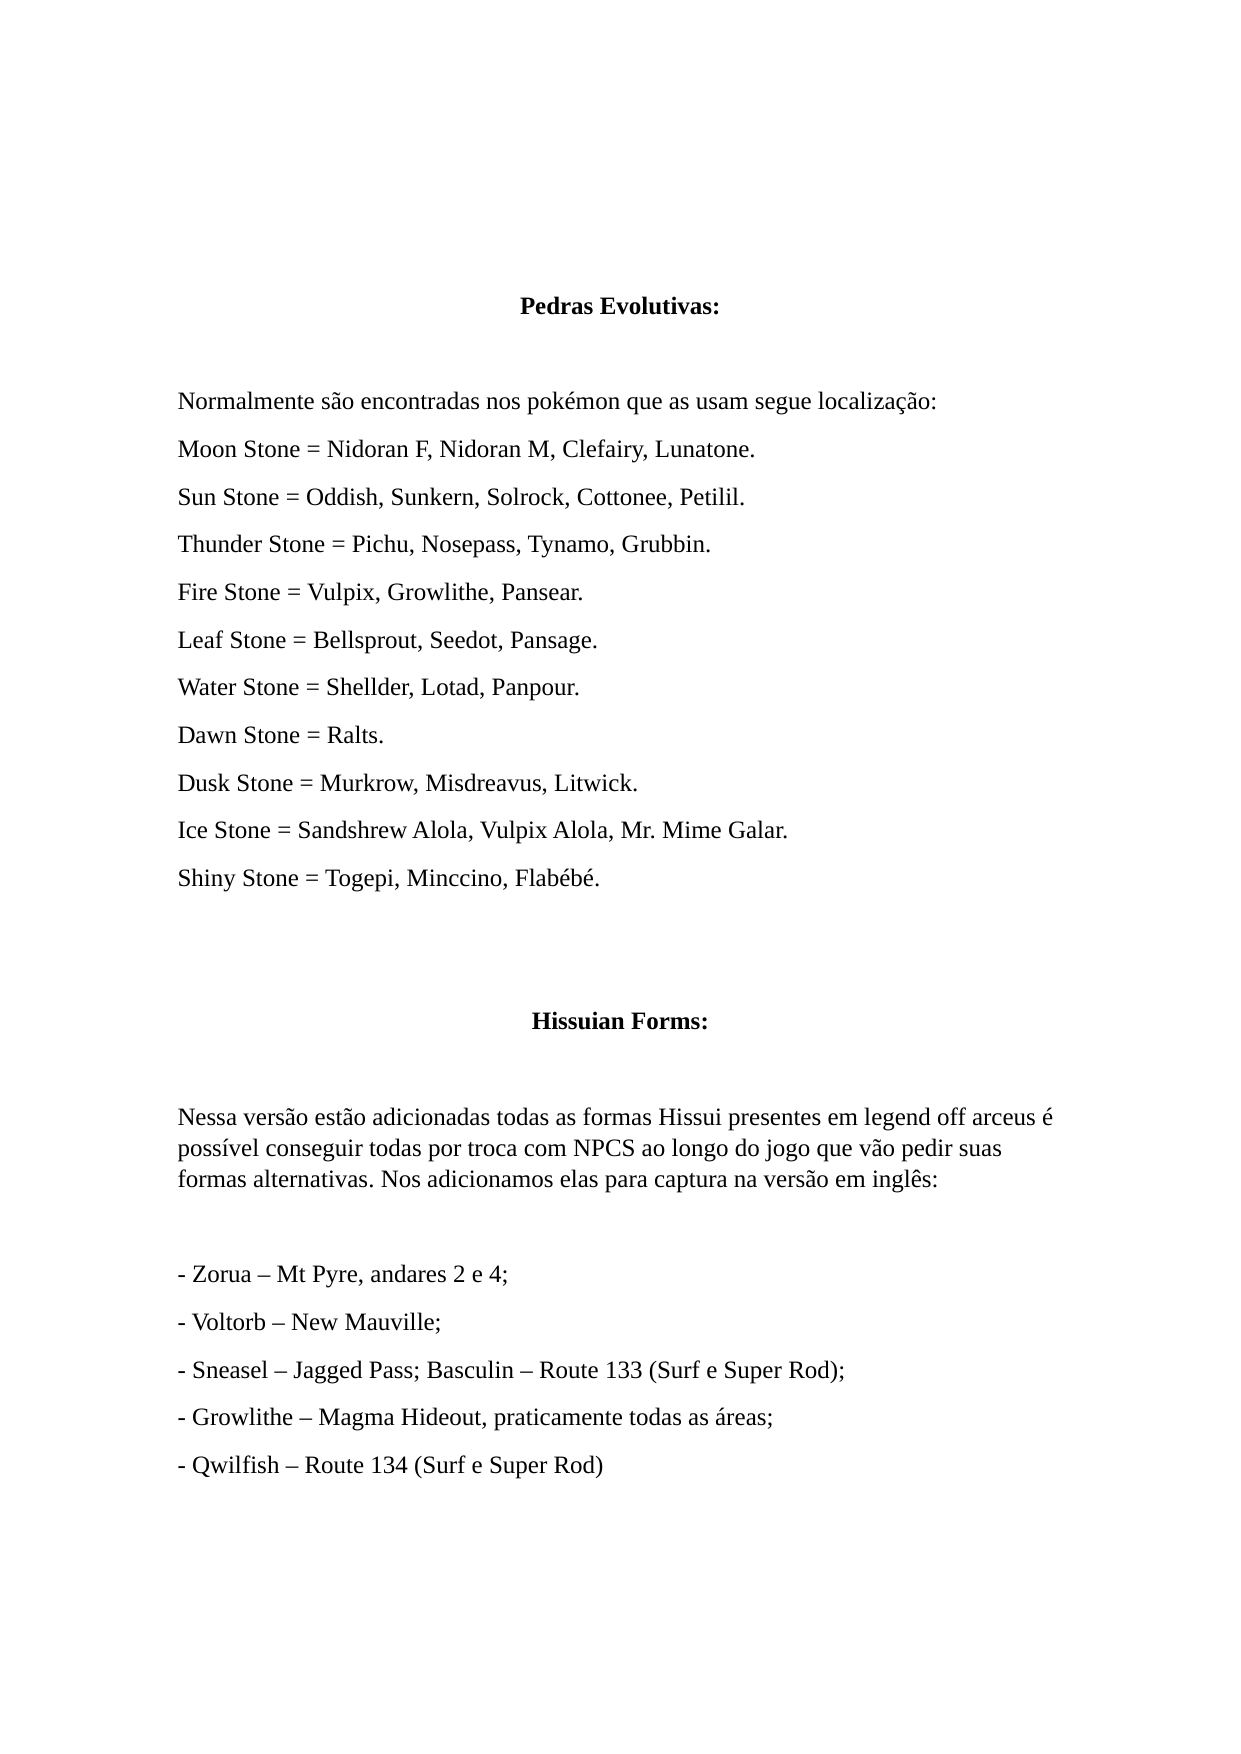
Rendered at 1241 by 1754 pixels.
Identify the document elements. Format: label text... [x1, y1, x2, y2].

text Ice Stone = Sandshrew Alola, Vulpix Alola, Mr. Mime Galar. [177, 816, 1063, 844]
text Thunder Stone = Pichu, Nosepass, Tynamo, Grubbin. [177, 529, 1063, 558]
text Hissuian Forms: [177, 1006, 1063, 1035]
text Moon Stone = Nidoran F, Nidoran M, Clefairy, Lunatone. [177, 434, 1063, 463]
text - Qwilfish – Route 134 (Surf e Super Rod) [177, 1450, 1063, 1479]
text Shiny Stone = Togepi, Minccino, Flabébé. [177, 863, 1063, 892]
text Nessa versão estão adicionadas todas as formas Hissui presentes em legend off arceus é possível conseguir todas por troca com NPCS ao longo do jogo que vão pedir suas formas alternativas. Nos adicionamos elas para captura na versão em inglês: [177, 1102, 1063, 1193]
text Fire Stone = Vulpix, Growlithe, Pansear. [177, 577, 1063, 606]
text - Zorua – Mt Pyre, andares 2 e 4; [177, 1259, 1063, 1288]
text Dawn Stone = Ralts. [177, 720, 1063, 749]
text - Sneasel – Jagged Pass; Basculin – Route 133 (Surf e Super Rod); [177, 1355, 1063, 1383]
text Leaf Stone = Bellsprout, Seedot, Pansage. [177, 625, 1063, 653]
text - Voltorb – New Mauville; [177, 1307, 1063, 1336]
text Normalmente são encontradas nos pokémon que as usam segue localização: [177, 386, 1063, 415]
text Sun Stone = Oddish, Sunkern, Solrock, Cottonee, Petilil. [177, 482, 1063, 510]
text - Growlithe – Magma Hideout, praticamente todas as áreas; [177, 1402, 1063, 1431]
text Dusk Stone = Murkrow, Misdreavus, Litwick. [177, 768, 1063, 797]
text Water Stone = Shellder, Lotad, Panpour. [177, 672, 1063, 701]
text Pedras Evolutivas: [177, 291, 1063, 319]
